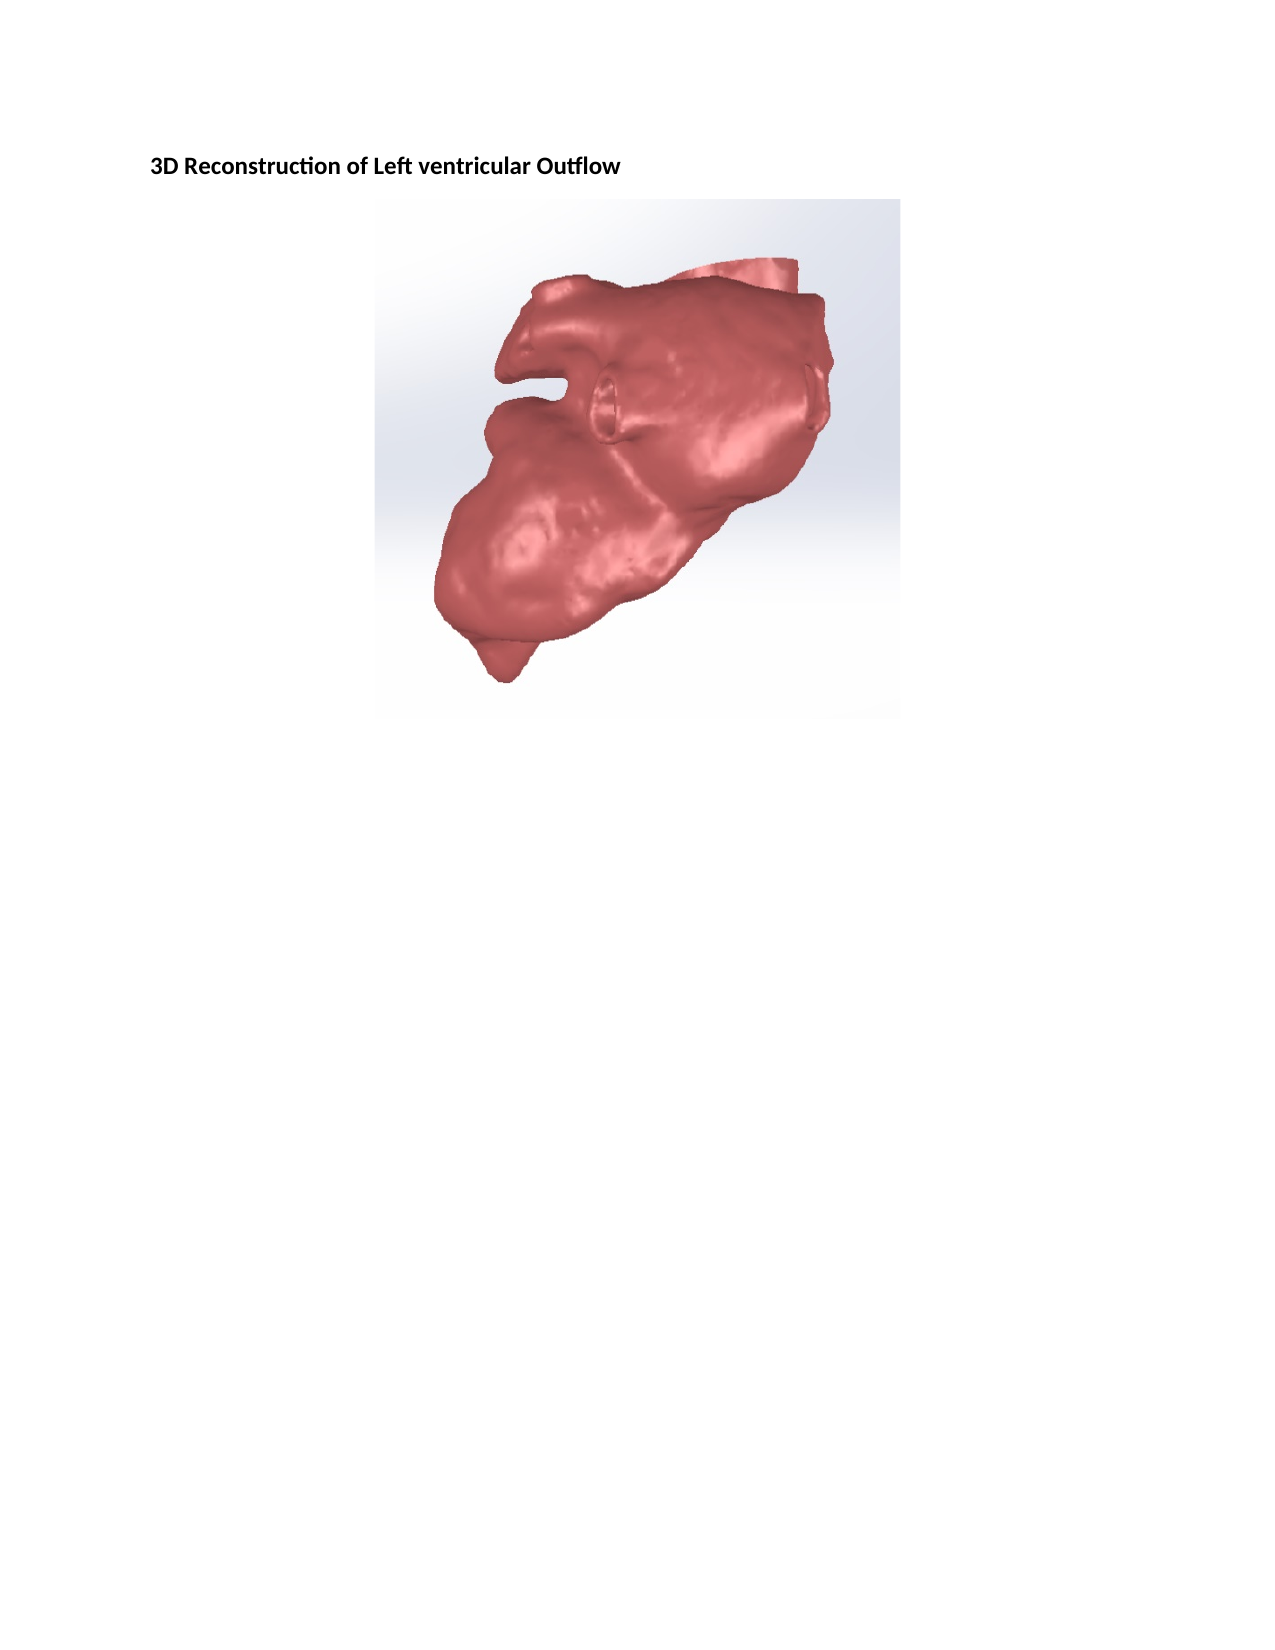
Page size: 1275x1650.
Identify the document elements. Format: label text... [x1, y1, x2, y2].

text 3D Reconstruction of Left ventricular Outflow [150, 150, 1125, 181]
picture [374, 199, 901, 719]
